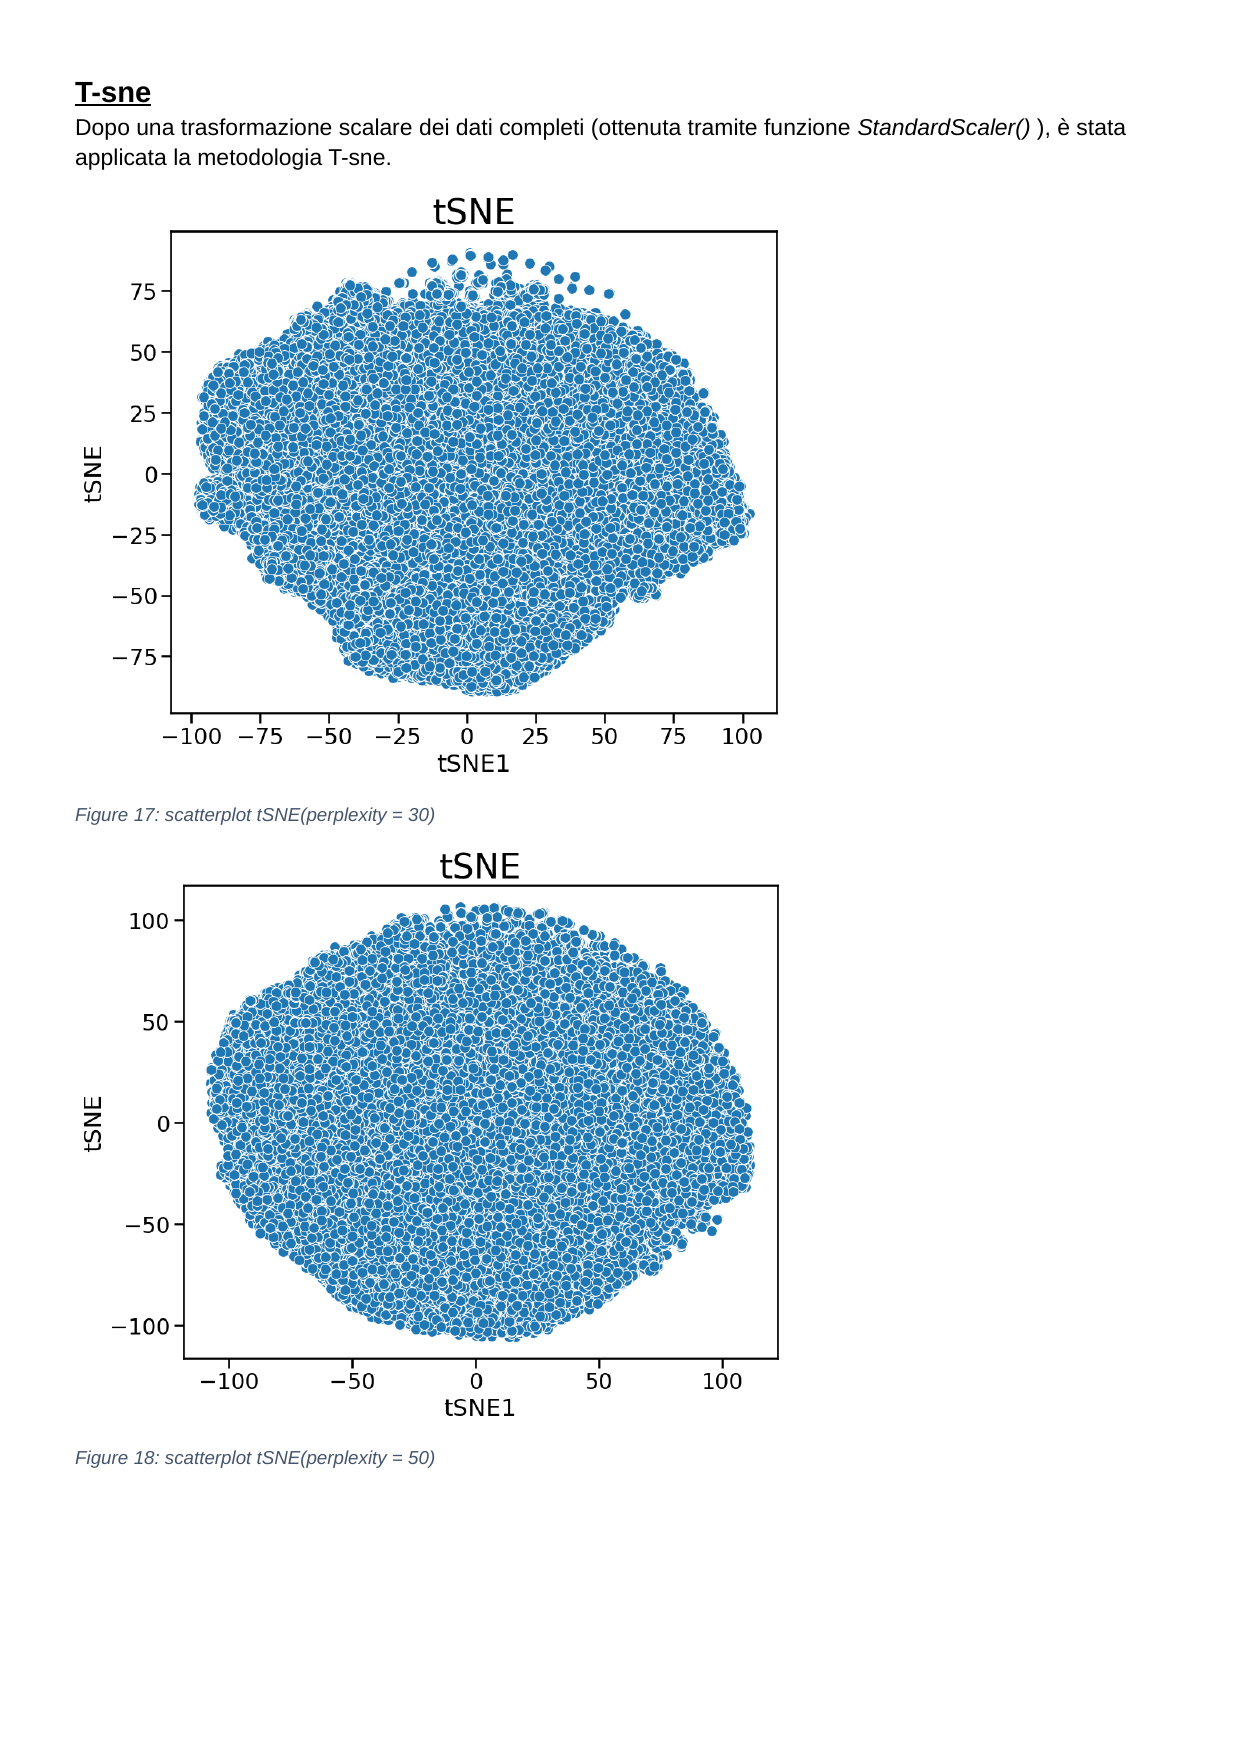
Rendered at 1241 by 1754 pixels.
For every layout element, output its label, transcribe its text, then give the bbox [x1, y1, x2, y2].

subtitle T-sne [75, 75, 1165, 108]
text Figure 18: scatterplot tSNE(perplexity = 50) [75, 1447, 1165, 1469]
text Dopo una trasformazione scalare dei dati completi (ottenuta tramite funzione StandardScaler() ), è stata applicata la metodologia T-sne. [75, 113, 1165, 170]
picture [75, 846, 784, 1427]
picture [75, 190, 784, 783]
text Figure 17: scatterplot tSNE(perplexity = 30) [75, 803, 1165, 825]
